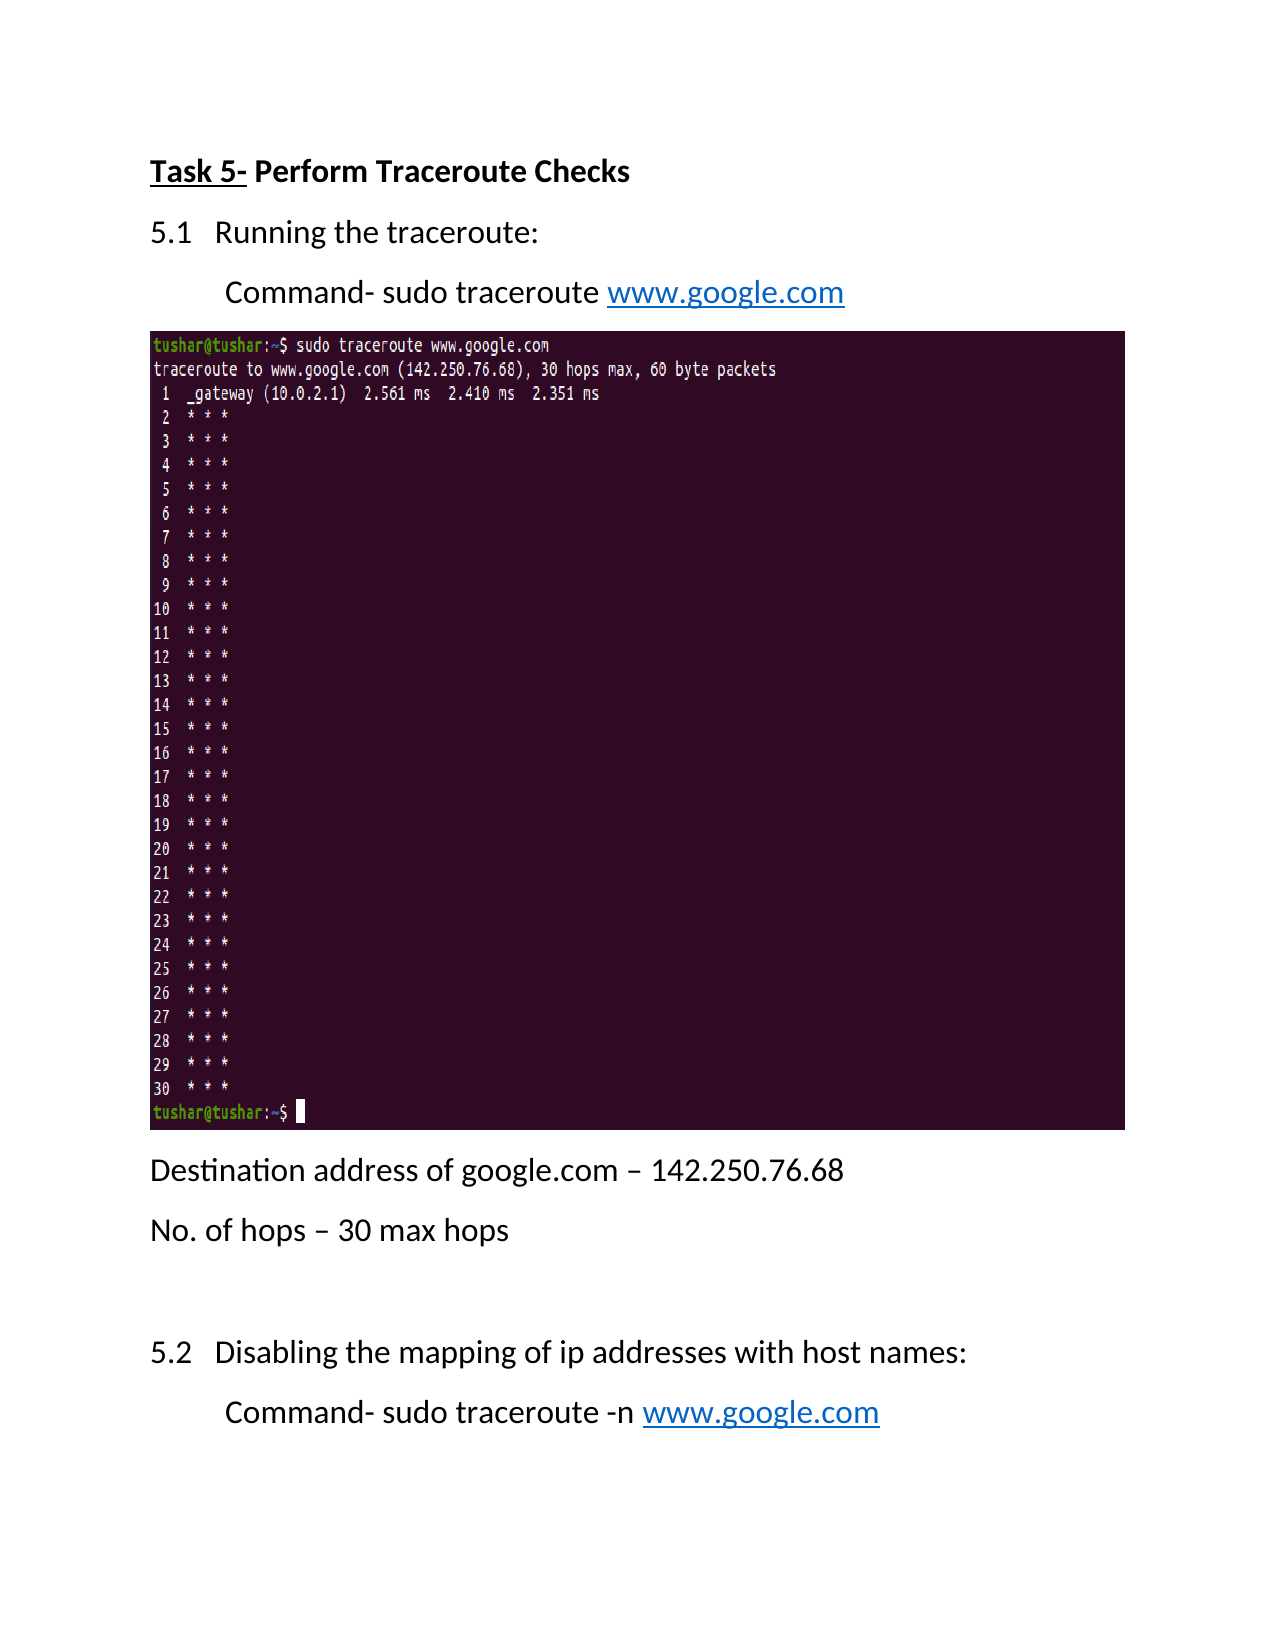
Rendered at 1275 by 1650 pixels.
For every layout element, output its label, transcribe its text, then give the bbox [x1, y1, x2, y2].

text Destination address of google.com – 142.250.76.68 [150, 1149, 1125, 1189]
text Command- sudo traceroute www.google.com [150, 271, 1125, 312]
text Command- sudo traceroute -n www.google.com [150, 1391, 1125, 1432]
text No. of hops – 30 max hops [150, 1209, 1125, 1250]
text 5.1 Running the traceroute: [150, 211, 1125, 251]
picture [150, 331, 1125, 1130]
text Task 5- Perform Traceroute Checks [150, 150, 1125, 191]
text 5.2 Disabling the mapping of ip addresses with host names: [150, 1331, 1125, 1371]
